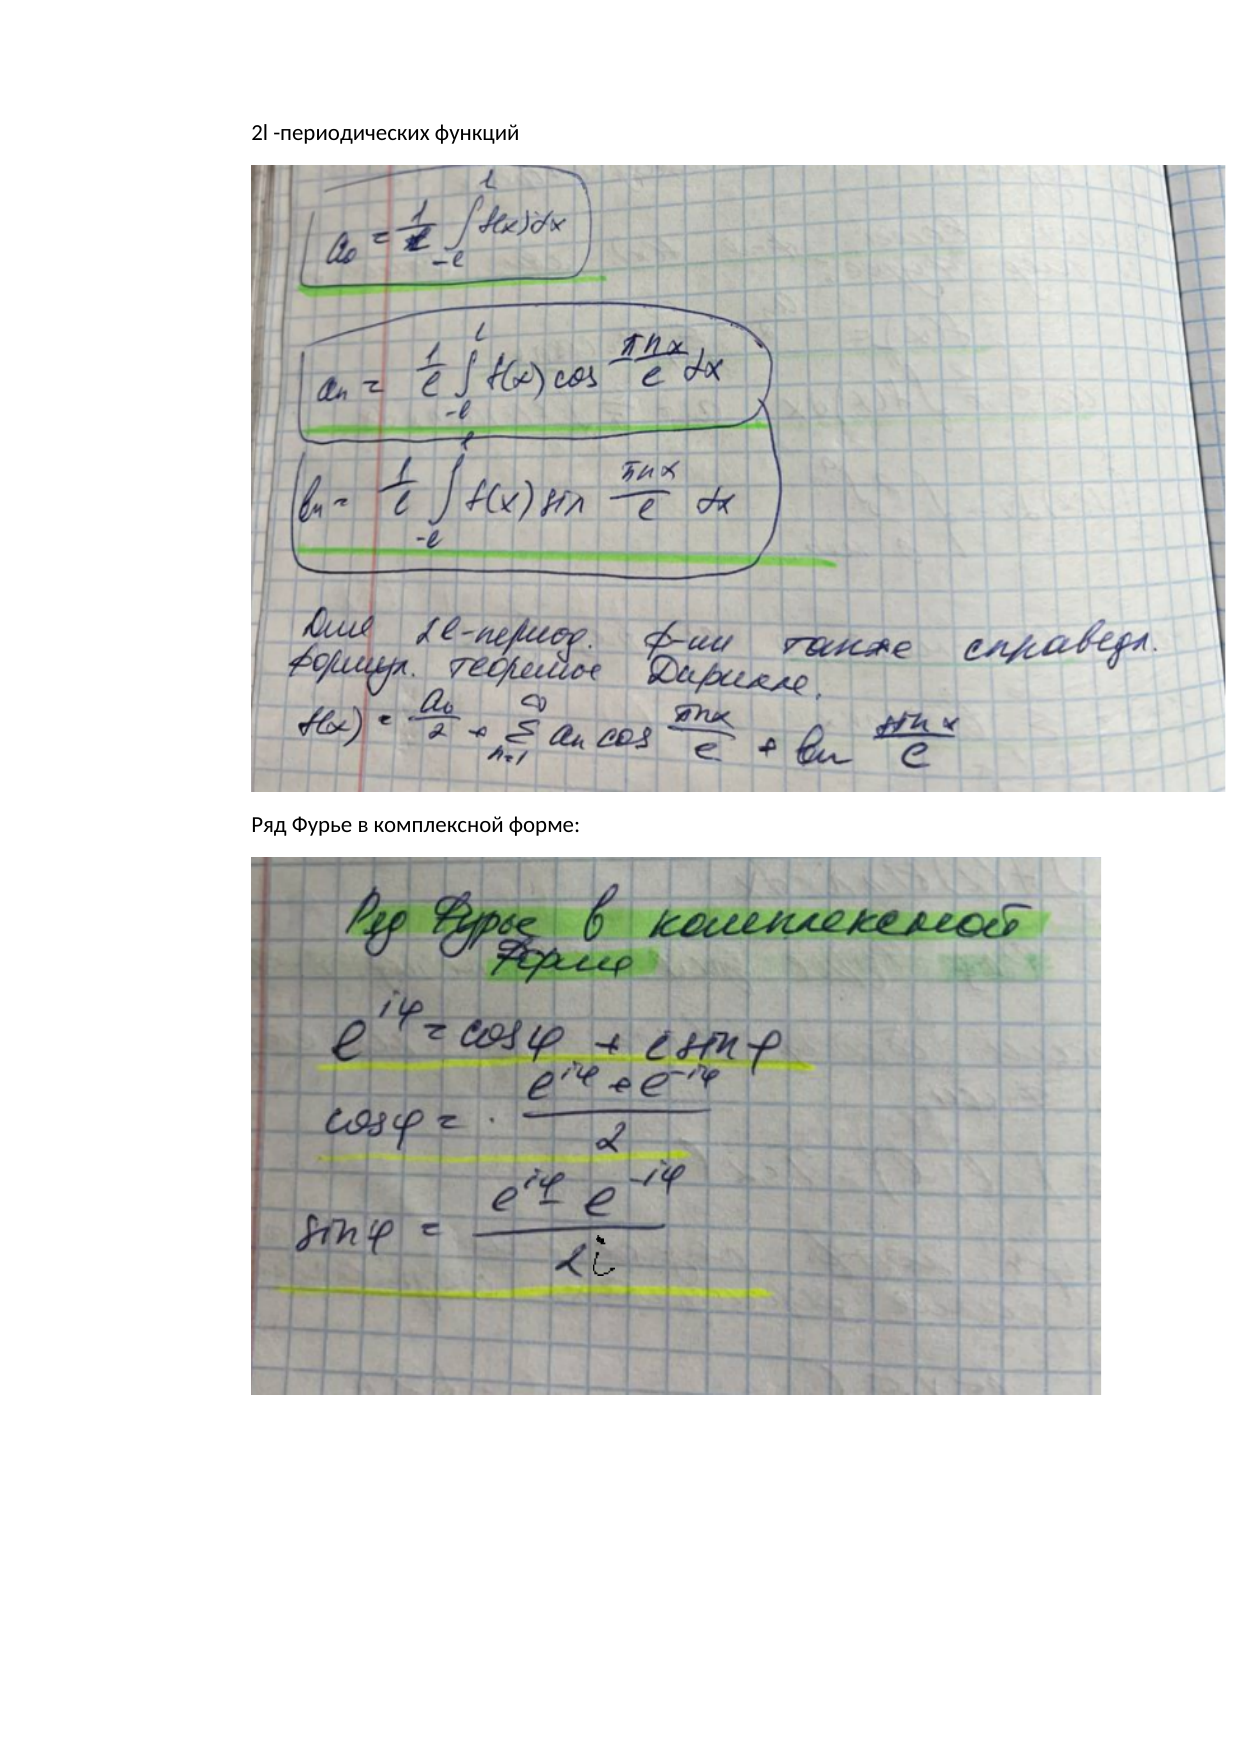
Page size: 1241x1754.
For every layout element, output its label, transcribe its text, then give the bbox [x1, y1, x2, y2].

text Ряд Фурье в комплексной форме: [177, 810, 1152, 838]
picture [251, 165, 1226, 792]
picture [251, 857, 1102, 1395]
text 2l -периодических функций [177, 118, 1152, 146]
